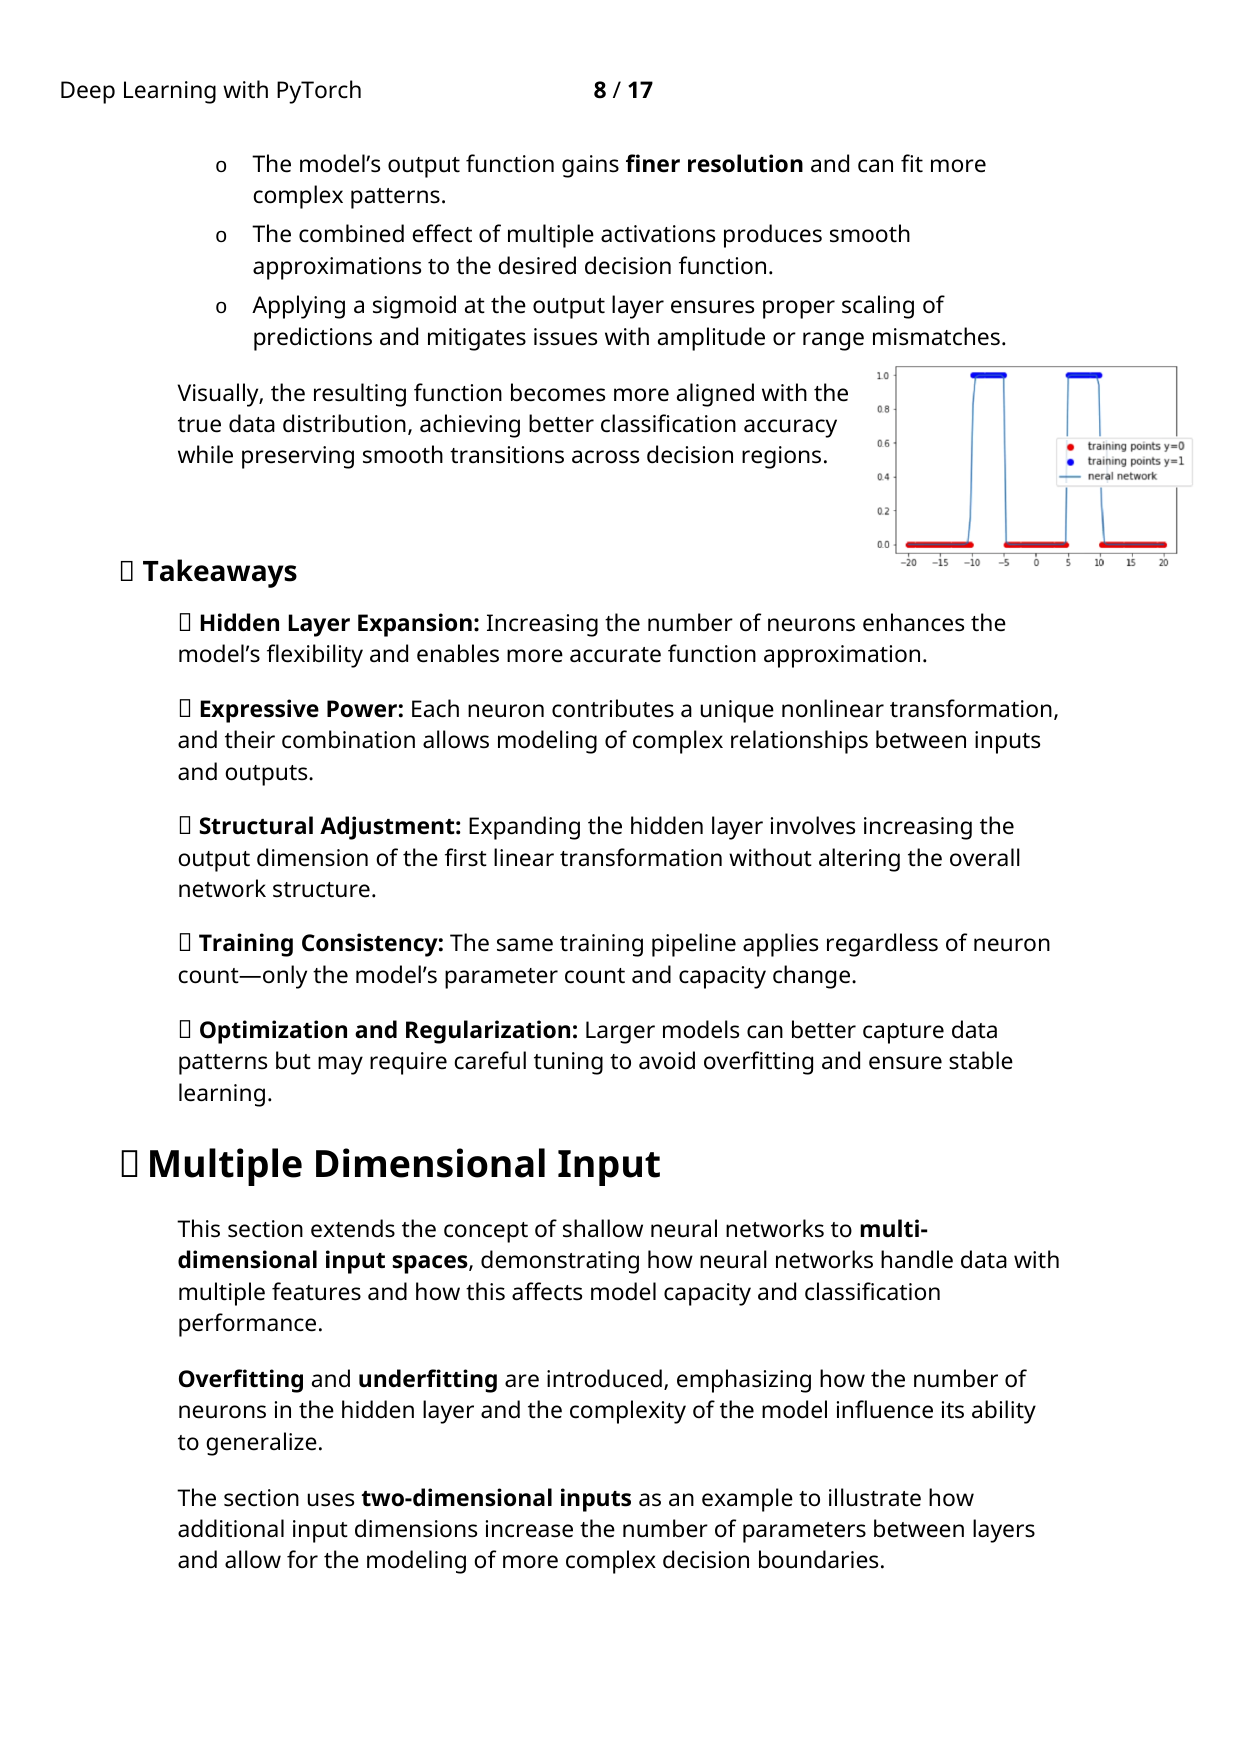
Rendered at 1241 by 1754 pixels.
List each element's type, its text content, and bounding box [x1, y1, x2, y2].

list The combined effect of multiple activations produces smooth approximations to the desired decision function. [215, 218, 1063, 281]
text Visually, the resulting function becomes more aligned with the true data distribution, achieving better classification accuracy while preserving smooth transitions across decision regions. [177, 377, 873, 471]
text ✅ Optimization and Regularization: Larger models can better capture data patterns but may require careful tuning to avoid overfitting and ensure stable learning. [177, 1011, 1063, 1108]
picture [873, 358, 1197, 571]
text Overfitting and underfitting are introduced, emphasizing how the number of neurons in the hidden layer and the complexity of the model influence its ability to generalize. [177, 1363, 1063, 1457]
text ✅ Training Consistency: The same training pipeline applies regardless of neuron count—only the model’s parameter count and capacity change. [177, 925, 1063, 990]
list Applying a sigmoid at the output layer ensures proper scaling of predictions and mitigates issues with amplitude or range mismatches. [215, 289, 1063, 352]
text This section extends the concept of shallow neural networks to multi-dimensional input spaces, demonstrating how neural networks handle data with multiple features and how this affects model capacity and classification performance. [177, 1213, 1063, 1338]
subtitle ✅ Takeaways [118, 552, 1063, 590]
text ✅ Expressive Power: Each neuron contributes a unique nonlinear transformation, and their combination allows modeling of complex relationships between inputs and outputs. [177, 690, 1063, 787]
list The model’s output function gains finer resolution and can fit more complex patterns. [215, 148, 1063, 210]
text ✅ Structural Adjustment: Expanding the hidden layer involves increasing the output dimension of the first linear transformation without altering the overall network structure. [177, 808, 1063, 904]
subtitle 📌 Multiple Dimensional Input [118, 1137, 1063, 1188]
text The section uses two-dimensional inputs as an example to illustrate how additional input dimensions increase the number of parameters between layers and allow for the modeling of more complex decision boundaries. [177, 1482, 1063, 1576]
text ✅ Hidden Layer Expansion: Increasing the number of neurons enhances the model’s flexibility and enables more accurate function approximation. [177, 604, 1063, 669]
